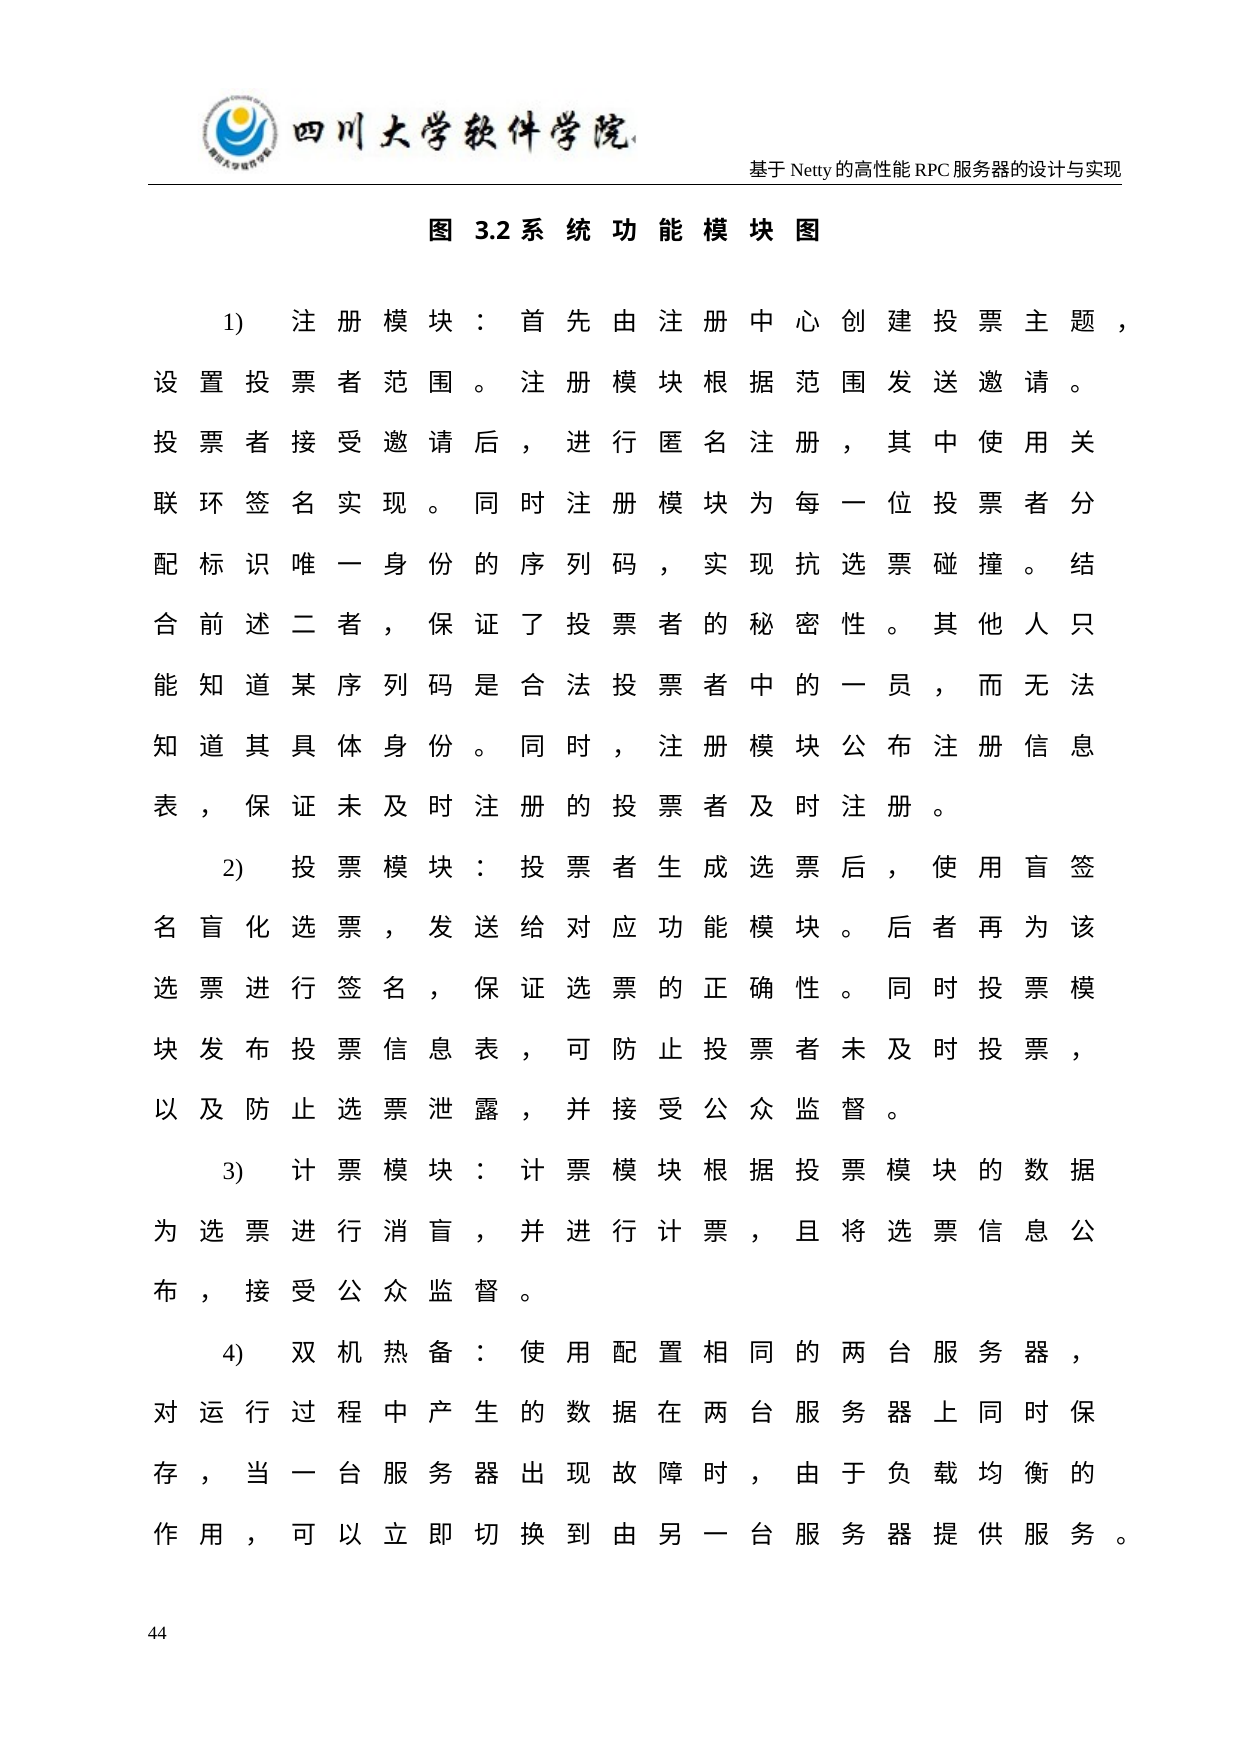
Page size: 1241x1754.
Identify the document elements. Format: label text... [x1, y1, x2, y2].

picture [197, 88, 639, 177]
list 注册模块：首先由注册中心创建投票主题，设置投票者范围。注册模块根据范围发送邀请。投票者接受邀请后，进行匿名注册，其中使用关联环签名实现。同时注册模块为每一位投票者分配标识唯一身份的序列码，实现抗选票碰撞。结合前述二者，保证了投票者的秘密性。其他人只能知道某序列码是合法投票者中的一员，而无法知道其具体身份。同时，注册模块公布注册信息表，保证未及时注册的投票者及时注册。 [154, 289, 1116, 835]
text 图3.2 系统功能模块图 [154, 198, 1116, 259]
list 投票模块：投票者生成选票后，使用盲签名盲化选票，发送给对应功能模块。后者再为该选票进行签名，保证选票的正确性。同时投票模块发布投票信息表，可防止投票者未及时投票，以及防止选票泄露，并接受公众监督。 [154, 835, 1116, 1138]
list 计票模块：计票模块根据投票模块的数据为选票进行消盲，并进行计票，且将选票信息公布，接受公众监督。 [154, 1138, 1116, 1320]
list 双机热备：使用配置相同的两台服务器，对运行过程中产生的数据在两台服务器上同时保存，当一台服务器出现故障时，由于负载均衡的作用，可以立即切换到由另一台服务器提供服务。 [154, 1320, 1116, 1563]
